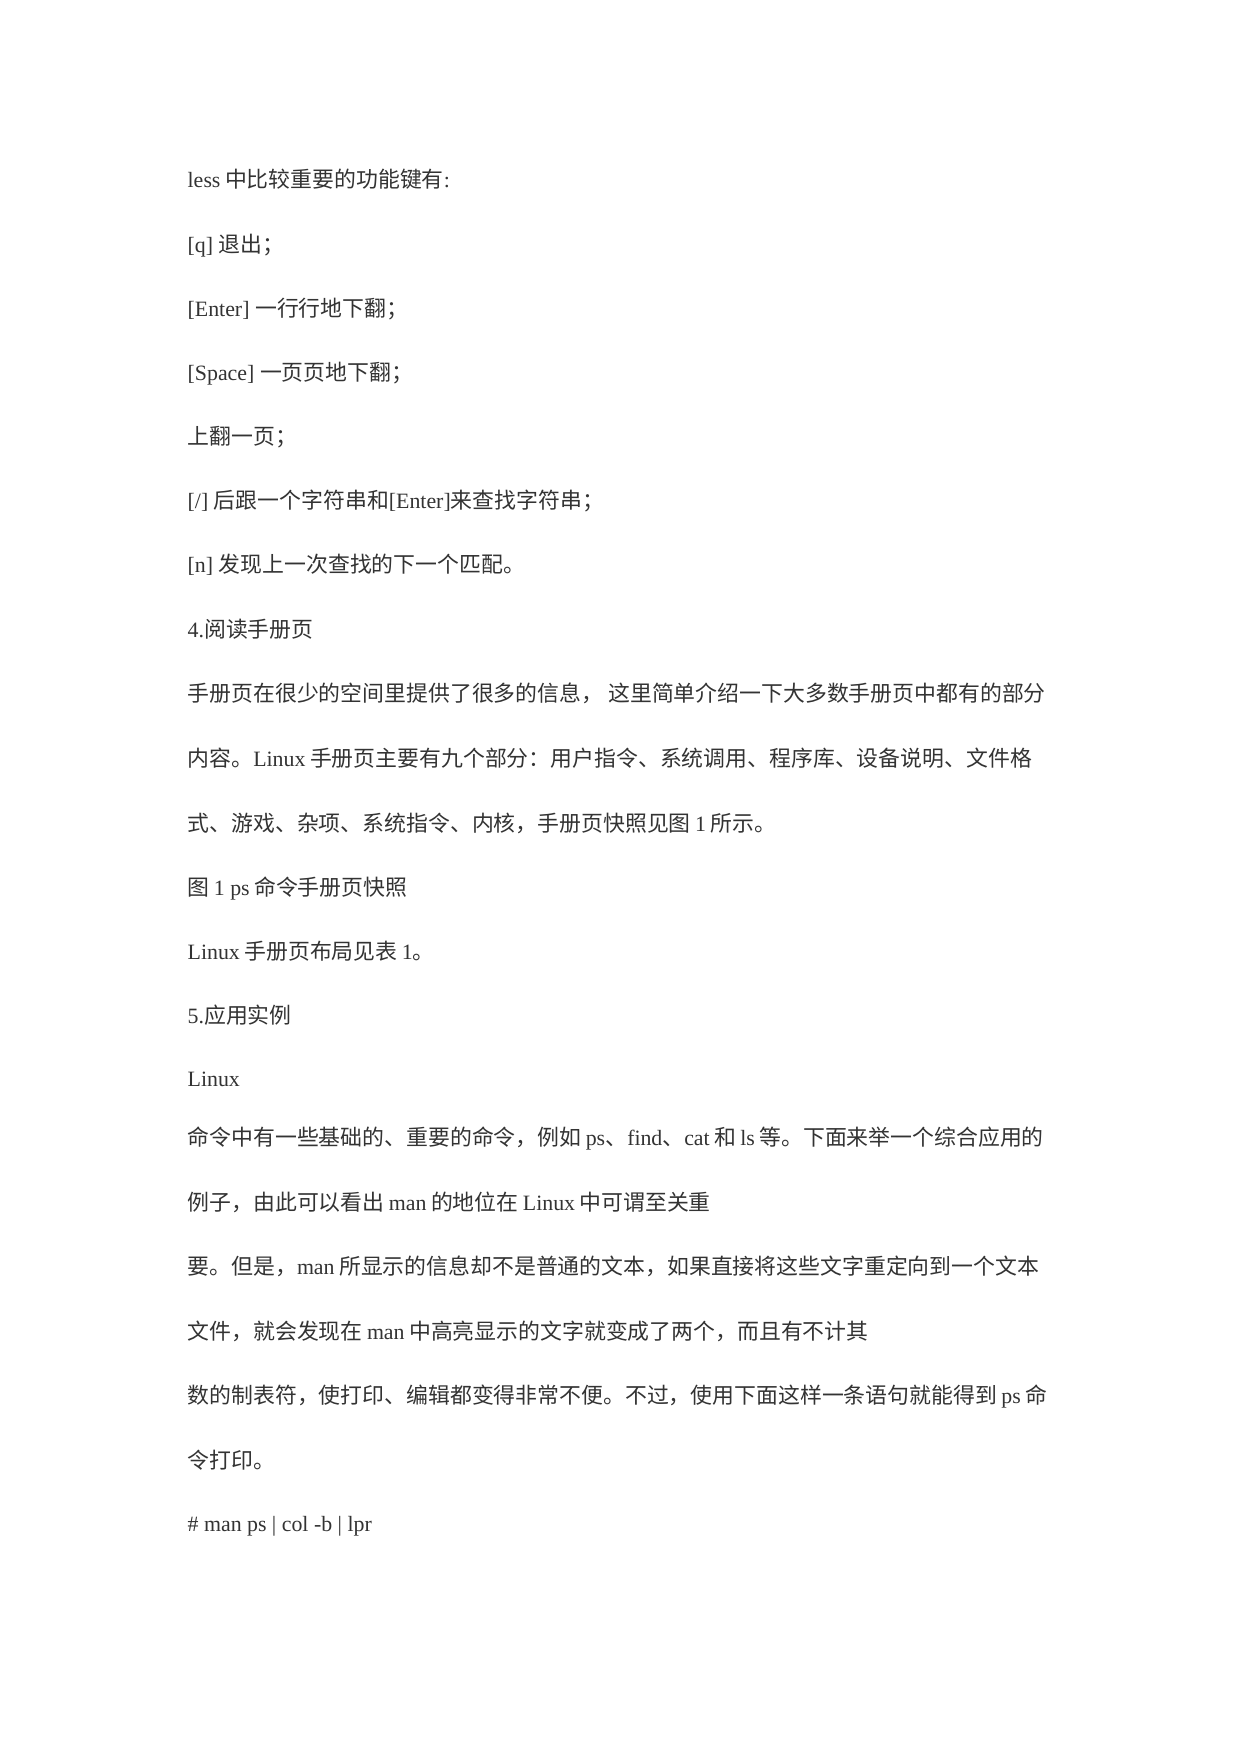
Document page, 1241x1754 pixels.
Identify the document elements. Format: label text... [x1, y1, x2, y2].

text [q] 退出； [187, 226, 1053, 259]
text [Enter] 一行行地下翻； [187, 290, 1053, 323]
text 上翻一页； [187, 419, 1053, 451]
text [Space] 一页页地下翻； [187, 354, 1053, 387]
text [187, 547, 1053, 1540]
text [/] 后跟一个字符串和[Enter]来查找字符串； [187, 483, 1053, 515]
text less中比较重要的功能键有: [187, 162, 1053, 194]
